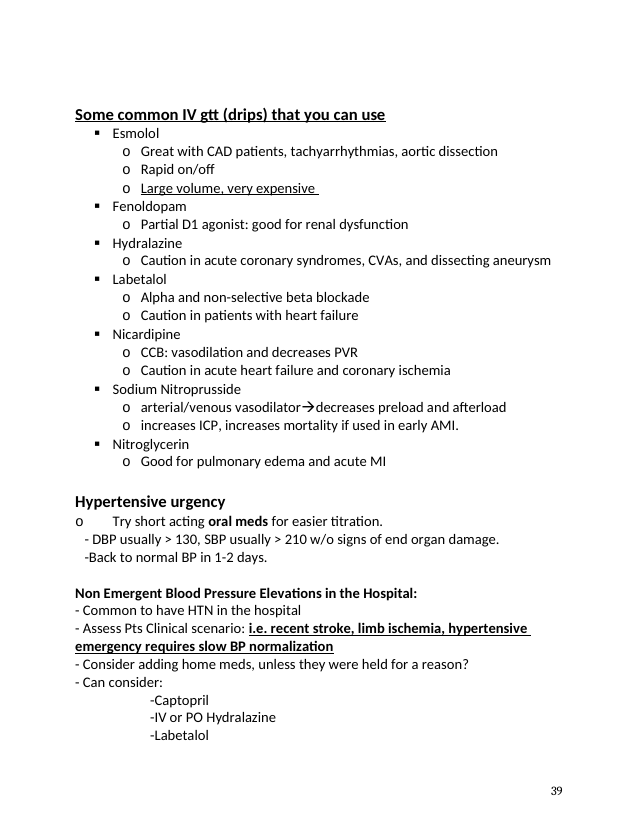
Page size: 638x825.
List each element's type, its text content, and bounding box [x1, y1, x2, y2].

list Good for pulmonary edema and acute MI [122, 453, 562, 471]
list Hydralazine [94, 234, 562, 252]
list Caution in acute coronary syndromes, CVAs, and dissecting aneurysm [122, 252, 562, 270]
text - Can consider: [75, 673, 562, 691]
text - Consider adding home meds, unless they were held for a reason? [75, 655, 562, 673]
list Try short acting oral meds for easier titration. [75, 512, 562, 530]
text -IV or PO Hydralazine [75, 708, 562, 726]
list Great with CAD patients, tachyarrhythmias, aortic dissection [122, 142, 562, 160]
text - DBP usually > 130, SBP usually > 210 w/o signs of end organ damage. [84, 530, 562, 548]
text - Common to have HTN in the hospital [75, 602, 562, 619]
text -Labetalol [75, 726, 562, 744]
list Rapid on/off [122, 160, 562, 179]
list Caution in acute heart failure and coronary ischemia [122, 361, 562, 380]
list CCB: vasodilation and decreases PVR [122, 343, 562, 361]
list Nitroglycerin [94, 435, 562, 453]
text -Captopril [75, 691, 562, 708]
list Esmolol [94, 124, 562, 142]
list Fenoldopam [94, 197, 562, 215]
list Partial D1 agonist: good for renal dysfunction [122, 215, 562, 234]
list Large volume, very expensive [122, 179, 562, 197]
list Sodium Nitroprusside [94, 380, 562, 398]
text Hypertensive urgency [75, 492, 562, 512]
list arterial/venous vasodilatordecreases preload and afterload [122, 398, 562, 416]
list Nicardipine [94, 325, 562, 343]
list Caution in patients with heart failure [122, 307, 562, 325]
subtitle Non Emergent Blood Pressure Elevations in the Hospital: [75, 584, 562, 602]
list increases ICP, increases mortality if used in early AMI. [122, 416, 562, 435]
text -Back to normal BP in 1-2 days. [75, 548, 562, 566]
list Labetalol [94, 270, 562, 288]
text Some common IV gtt (drips) that you can use [75, 104, 562, 124]
text - Assess Pts Clinical scenario: i.e. recent stroke, limb ischemia, hypertensive emergency requires slow BP normalization [75, 619, 562, 655]
list Alpha and non-selective beta blockade [122, 288, 562, 307]
